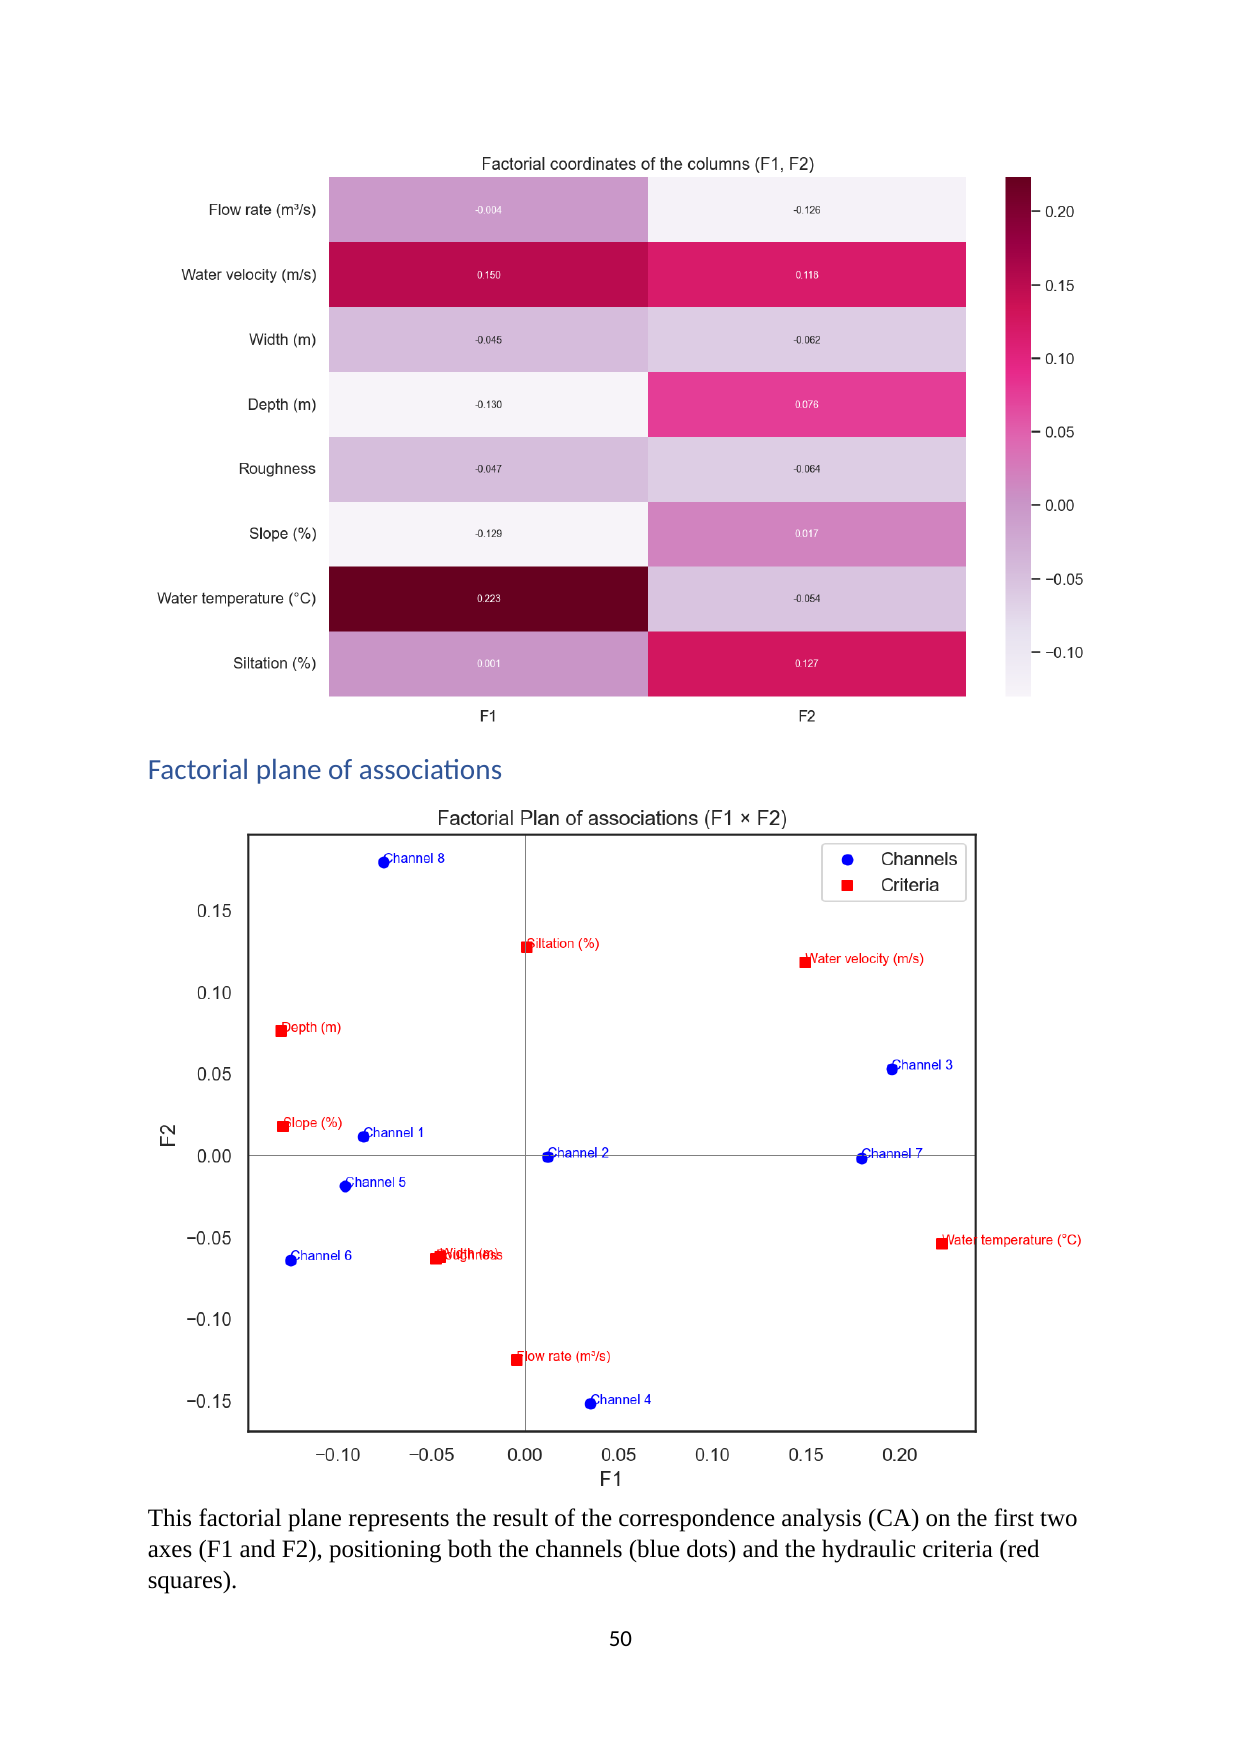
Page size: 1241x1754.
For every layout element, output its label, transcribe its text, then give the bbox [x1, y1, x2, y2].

picture [147, 147, 1093, 733]
text This factorial plane represents the result of the correspondence analysis (CA) on the first two axes (F1 and F2), positioning both the channels (blue dots) and the hydraulic criteria (red squares). [148, 1501, 1093, 1594]
picture [147, 798, 1093, 1501]
subtitle Factorial plane of associations [148, 751, 1093, 787]
